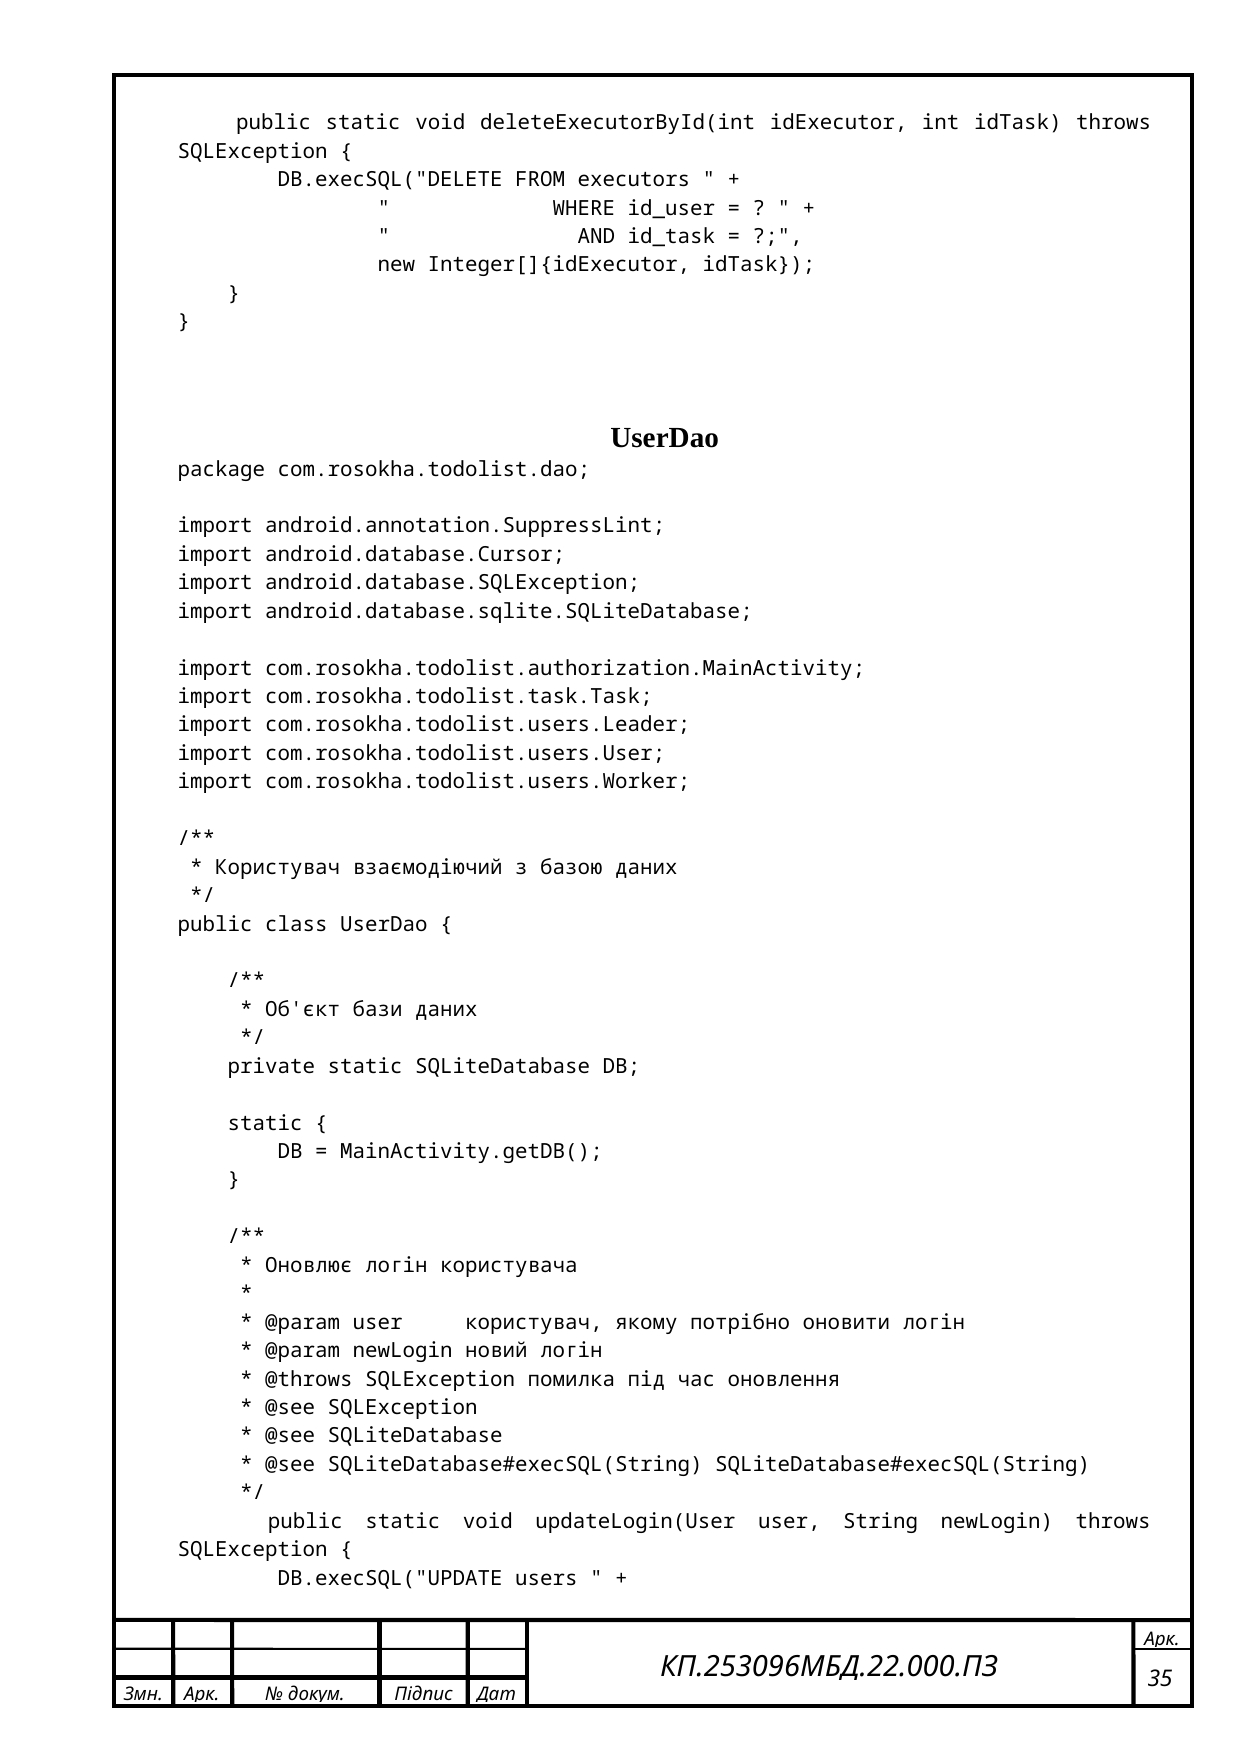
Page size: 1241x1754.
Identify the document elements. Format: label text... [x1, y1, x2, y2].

text import android.database.SQLException; [177, 567, 1152, 596]
text UserDao [177, 420, 1152, 454]
text package com.rosokha.todolist.dao; [177, 454, 1152, 482]
text import android.annotation.SuppressLint; [177, 511, 1152, 539]
text public static void updateLogin(User user, String newLogin) throws SQLException { [177, 1506, 1152, 1563]
text */ [177, 880, 1152, 909]
text */ [177, 1022, 1152, 1051]
text } [177, 306, 1152, 335]
text import com.rosokha.todolist.users.Leader; [177, 709, 1152, 738]
text import com.rosokha.todolist.users.User; [177, 738, 1152, 766]
text import com.rosokha.todolist.task.Task; [177, 681, 1152, 709]
text * @throws SQLException помилка під час оновлення [177, 1364, 1152, 1392]
text private static SQLiteDatabase DB; [177, 1051, 1152, 1079]
text /** [177, 823, 1152, 852]
text DB = MainActivity.getDB(); [177, 1136, 1152, 1164]
text * @see SQLiteDatabase#execSQL(String) SQLiteDatabase#execSQL(String) [177, 1449, 1152, 1477]
text import android.database.sqlite.SQLiteDatabase; [177, 596, 1152, 624]
text * @param user користувач, якому потрібно оновити логін [177, 1307, 1152, 1335]
text * @param newLogin новий логін [177, 1335, 1152, 1364]
text import android.database.Cursor; [177, 539, 1152, 567]
text } [177, 1164, 1152, 1193]
text * Об'єкт бази даних [177, 994, 1152, 1022]
text * Користувач взаємодіючий з базою даних [177, 852, 1152, 880]
text " AND id_task = ?;", [177, 221, 1152, 249]
text new Integer[]{idExecutor, idTask}); [177, 249, 1152, 278]
text * Оновлює логін користувача [177, 1250, 1152, 1278]
text /** [177, 966, 1152, 994]
text * @see SQLException [177, 1392, 1152, 1421]
text DB.execSQL("UPDATE users " + [177, 1563, 1152, 1591]
text import com.rosokha.todolist.users.Worker; [177, 766, 1152, 795]
text DB.execSQL("DELETE FROM executors " + [177, 164, 1152, 193]
text * @see SQLiteDatabase [177, 1421, 1152, 1449]
text public static void deleteExecutorById(int idExecutor, int idTask) throws SQLException { [177, 107, 1152, 164]
text /** [177, 1221, 1152, 1250]
text " WHERE id_user = ? " + [177, 193, 1152, 221]
text public class UserDao { [177, 909, 1152, 937]
text */ [177, 1477, 1152, 1506]
text * [177, 1278, 1152, 1307]
text static { [177, 1108, 1152, 1136]
text import com.rosokha.todolist.authorization.MainActivity; [177, 653, 1152, 681]
text } [177, 278, 1152, 306]
